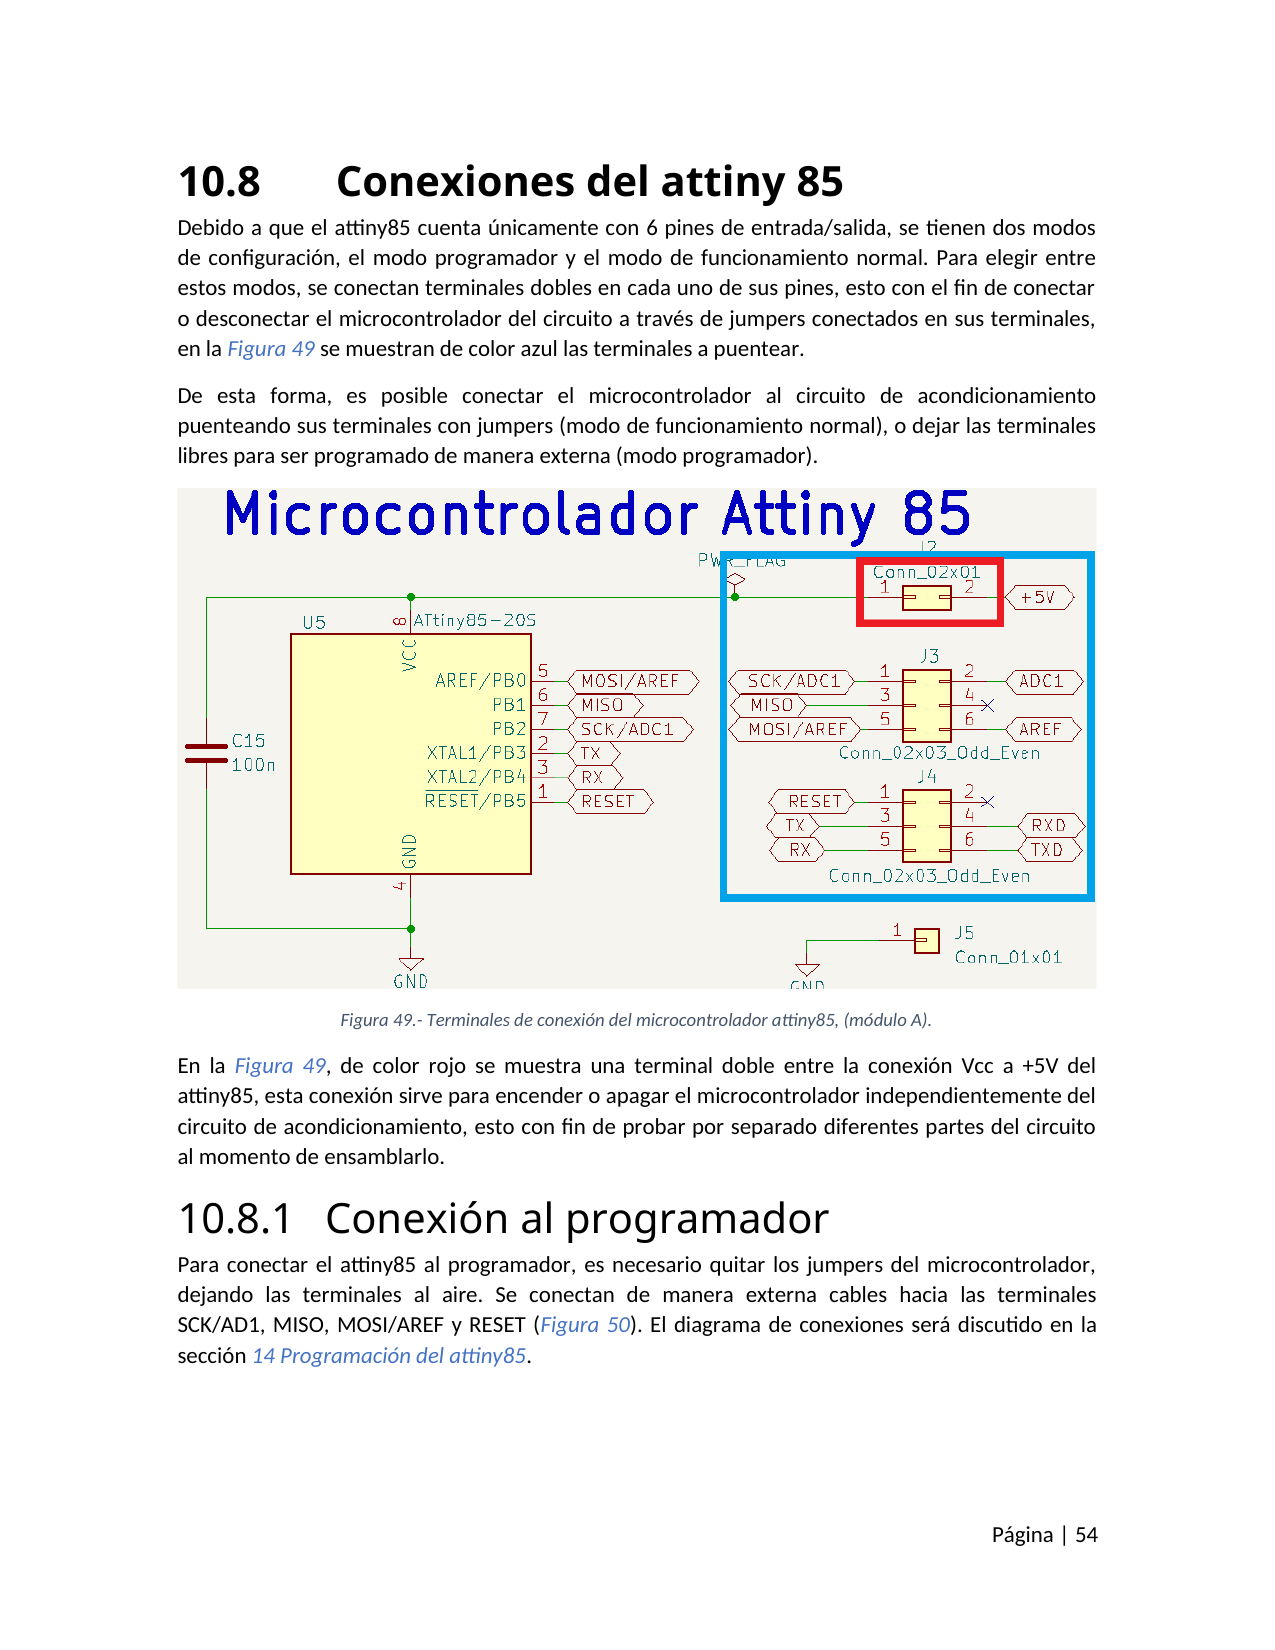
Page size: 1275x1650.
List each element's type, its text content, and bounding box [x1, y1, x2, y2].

text En la Figura 49, de color rojo se muestra una terminal doble entre la conexión Vcc a +5V del attiny85, esta conexión sirve para encender o apagar el microcontrolador independientemente del circuito de acondicionamiento, esto con fin de probar por separado diferentes partes del circuito al momento de ensamblarlo. [177, 1051, 1098, 1170]
subtitle Conexiones del attiny 85 [177, 152, 1098, 208]
subtitle Conexión al programador [177, 1189, 1098, 1246]
picture [177, 488, 1097, 989]
text De esta forma, es posible conectar el microcontrolador al circuito de acondicionamiento puenteando sus terminales con jumpers (modo de funcionamiento normal), o dejar las terminales libres para ser programado de manera externa (modo programador). [177, 381, 1098, 469]
text Para conectar el attiny85 al programador, es necesario quitar los jumpers del microcontrolador, dejando las terminales al aire. Se conectan de manera externa cables hacia las terminales SCK/AD1, MISO, MOSI/AREF y RESET (Figura 50). El diagrama de conexiones será discutido en la sección 14 Programación del attiny85. [177, 1250, 1098, 1369]
text Debido a que el attiny85 cuenta únicamente con 6 pines de entrada/salida, se tienen dos modos de configuración, el modo programador y el modo de funcionamiento normal. Para elegir entre estos modos, se conectan terminales dobles en cada uno de sus pines, esto con el fin de conectar o desconectar el microcontrolador del circuito a través de jumpers conectados en sus terminales, en la Figura 49 se muestran de color azul las terminales a puentear. [177, 213, 1098, 362]
